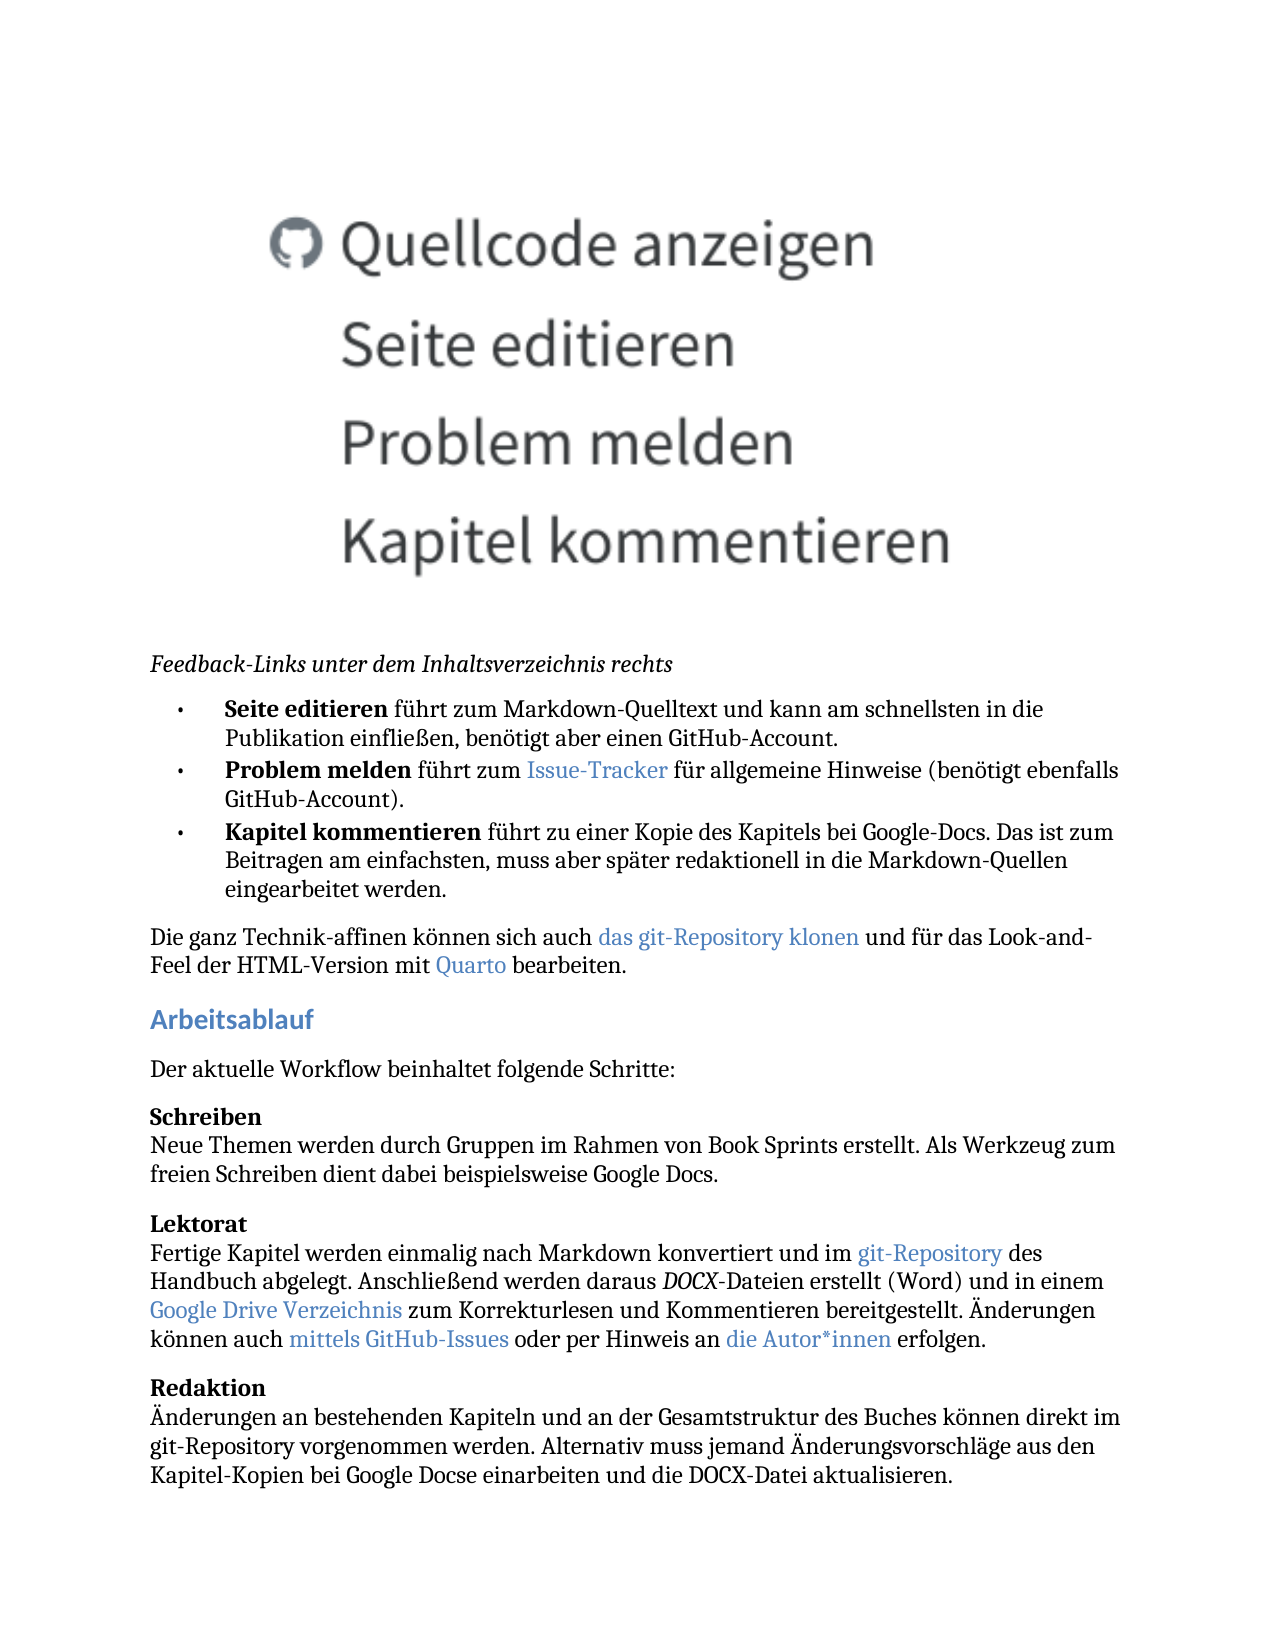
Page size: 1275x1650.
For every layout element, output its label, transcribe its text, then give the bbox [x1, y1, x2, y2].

text Fertige Kapitel werden einmalig nach Markdown konvertiert und im git-Repository des Handbuch abgelegt. Anschließend werden daraus DOCX-Dateien erstellt (Word) und in einem Google Drive Verzeichnis zum Korrekturlesen und Kommentieren bereitgestellt. Änderungen können auch mittels GitHub-Issues oder per Hinweis an die Autor*innen erfolgen. [150, 1238, 1125, 1353]
table_header Feedback-Links unter dem Inhaltsverzeichnis rechts [139, 150, 1114, 691]
picture [233, 150, 1019, 630]
text Der aktuelle Workflow beinhaltet folgende Schritte: [150, 1055, 1125, 1084]
subtitle Arbeitsablauf [150, 1001, 1125, 1036]
list Seite editieren führt zum Markdown-Quelltext und kann am schnellsten in die Publikation einfließen, benötigt aber einen GitHub-Account. [175, 695, 1125, 752]
text Redaktion [150, 1374, 1125, 1403]
text Die ganz Technik-affinen können sich auch das git-Repository klonen und für das Look-and-Feel der HTML-Version mit Quarto bearbeiten. [150, 922, 1125, 980]
list Problem melden führt zum Issue-Tracker für allgemeine Hinweise (benötigt ebenfalls GitHub-Account). [175, 756, 1125, 814]
text Neue Themen werden durch Gruppen im Rahmen von Book Sprints erstellt. Als Werkzeug zum freien Schreiben dient dabei beispielsweise Google Docs. [150, 1131, 1125, 1189]
text Schreiben [150, 1103, 1125, 1131]
text Änderungen an bestehenden Kapiteln und an der Gesamtstruktur des Buches können direkt im git-Repository vorgenommen werden. Alternativ muss jemand Änderungsvorschläge aus den Kapitel-Kopien bei Google Docse einarbeiten und die DOCX-Datei aktualisieren. [150, 1403, 1125, 1489]
text Lektorat [150, 1210, 1125, 1238]
list Kapitel kommentieren führt zu einer Kopie des Kapitels bei Google-Docs. Das ist zum Beitragen am einfachsten, muss aber später redaktionell in die Markdown-Quellen eingearbeitet werden. [175, 817, 1125, 904]
